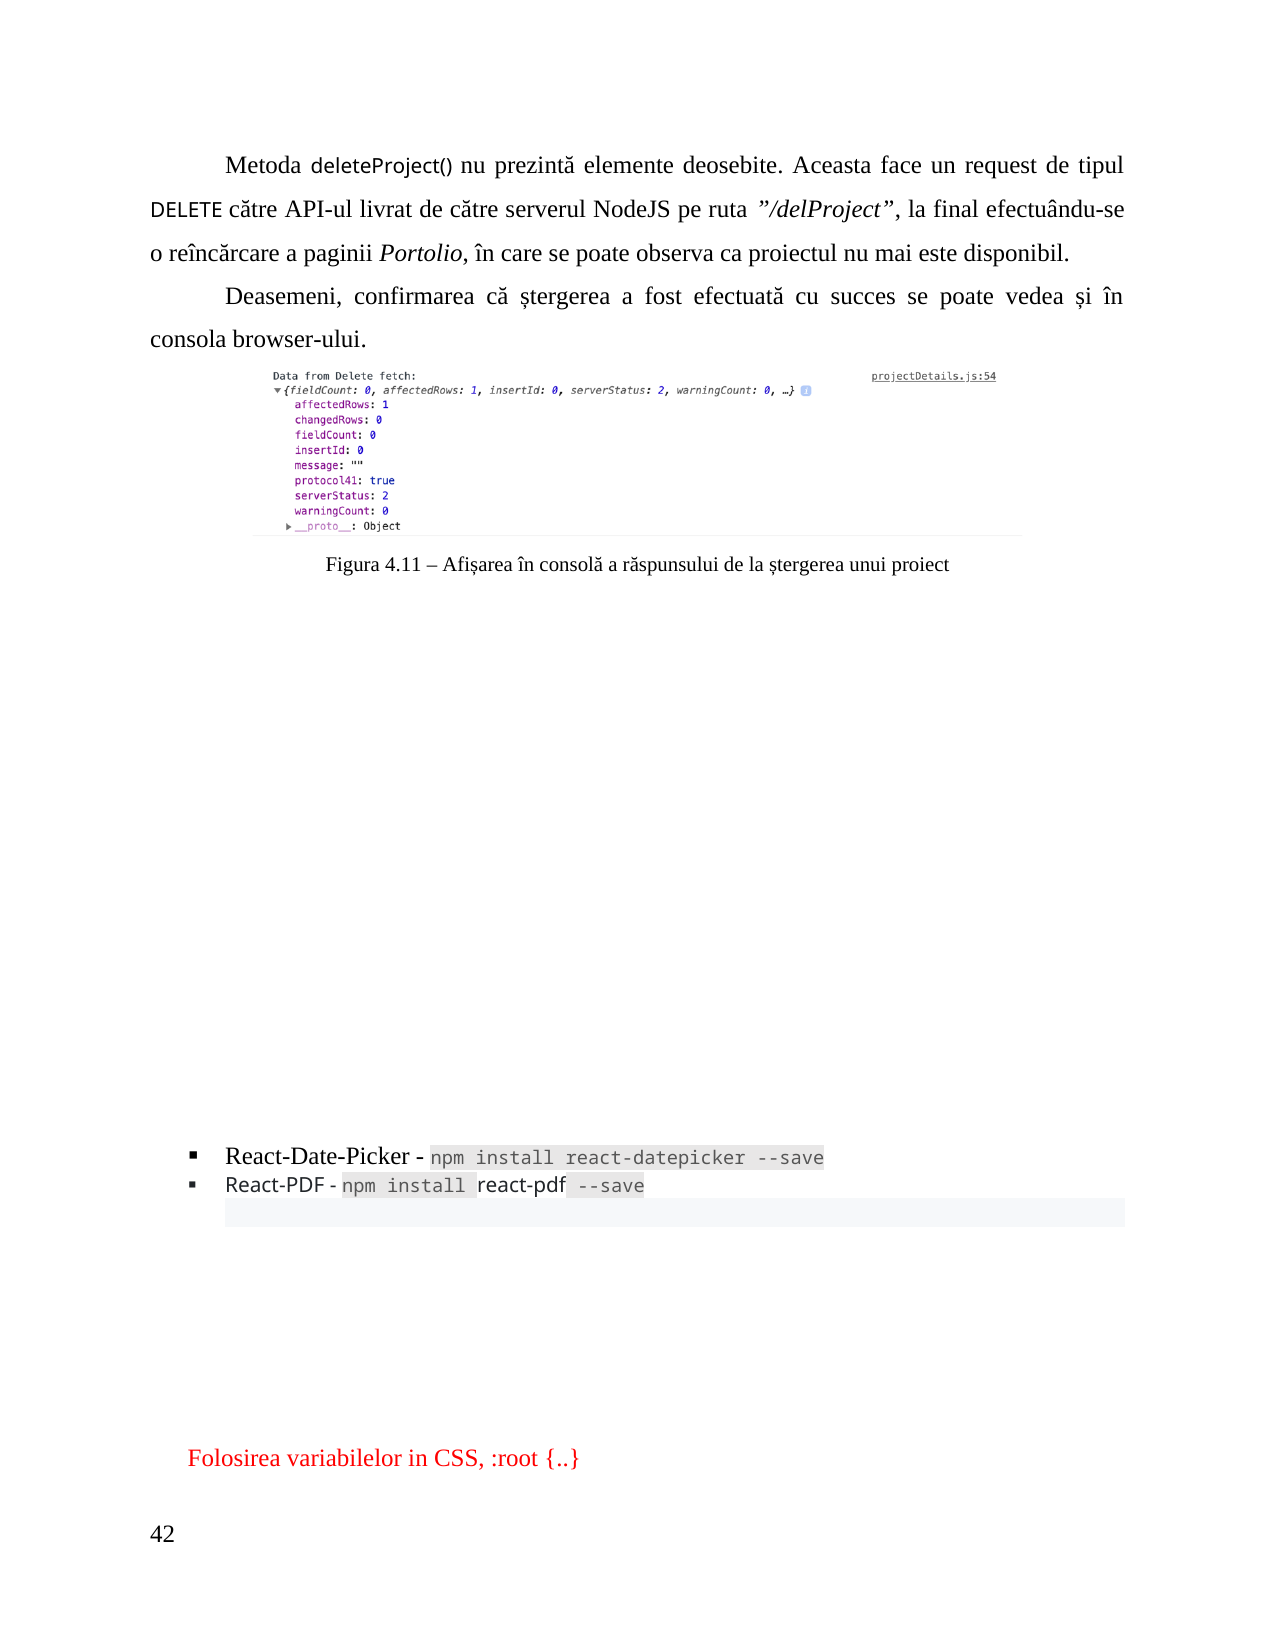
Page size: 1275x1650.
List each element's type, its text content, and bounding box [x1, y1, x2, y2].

picture [252, 367, 1023, 538]
text Figura 4.11 – Afișarea în consolă a răspunsului de la ștergerea unui proiect [150, 552, 1125, 576]
list React-Date-Picker - npm install react-datepicker --save [187, 1141, 1125, 1170]
text Folosirea variabilelor in CSS, :root {..} [187, 1443, 1125, 1472]
list React-PDF - npm install react-pdf --save [187, 1170, 1125, 1198]
text Metoda deleteProject() nu prezintă elemente deosebite. Aceasta face un request de tipul DELETE către API-ul livrat de către serverul NodeJS pe ruta ”/delProject”, la final efectuându-se o reîncărcare a paginii Portolio, în care se poate observa ca proiectul nu mai este disponibil. [150, 150, 1125, 266]
text Deasemeni, confirmarea că ștergerea a fost efectuată cu succes se poate vedea și în consola browser-ului. [150, 281, 1125, 353]
